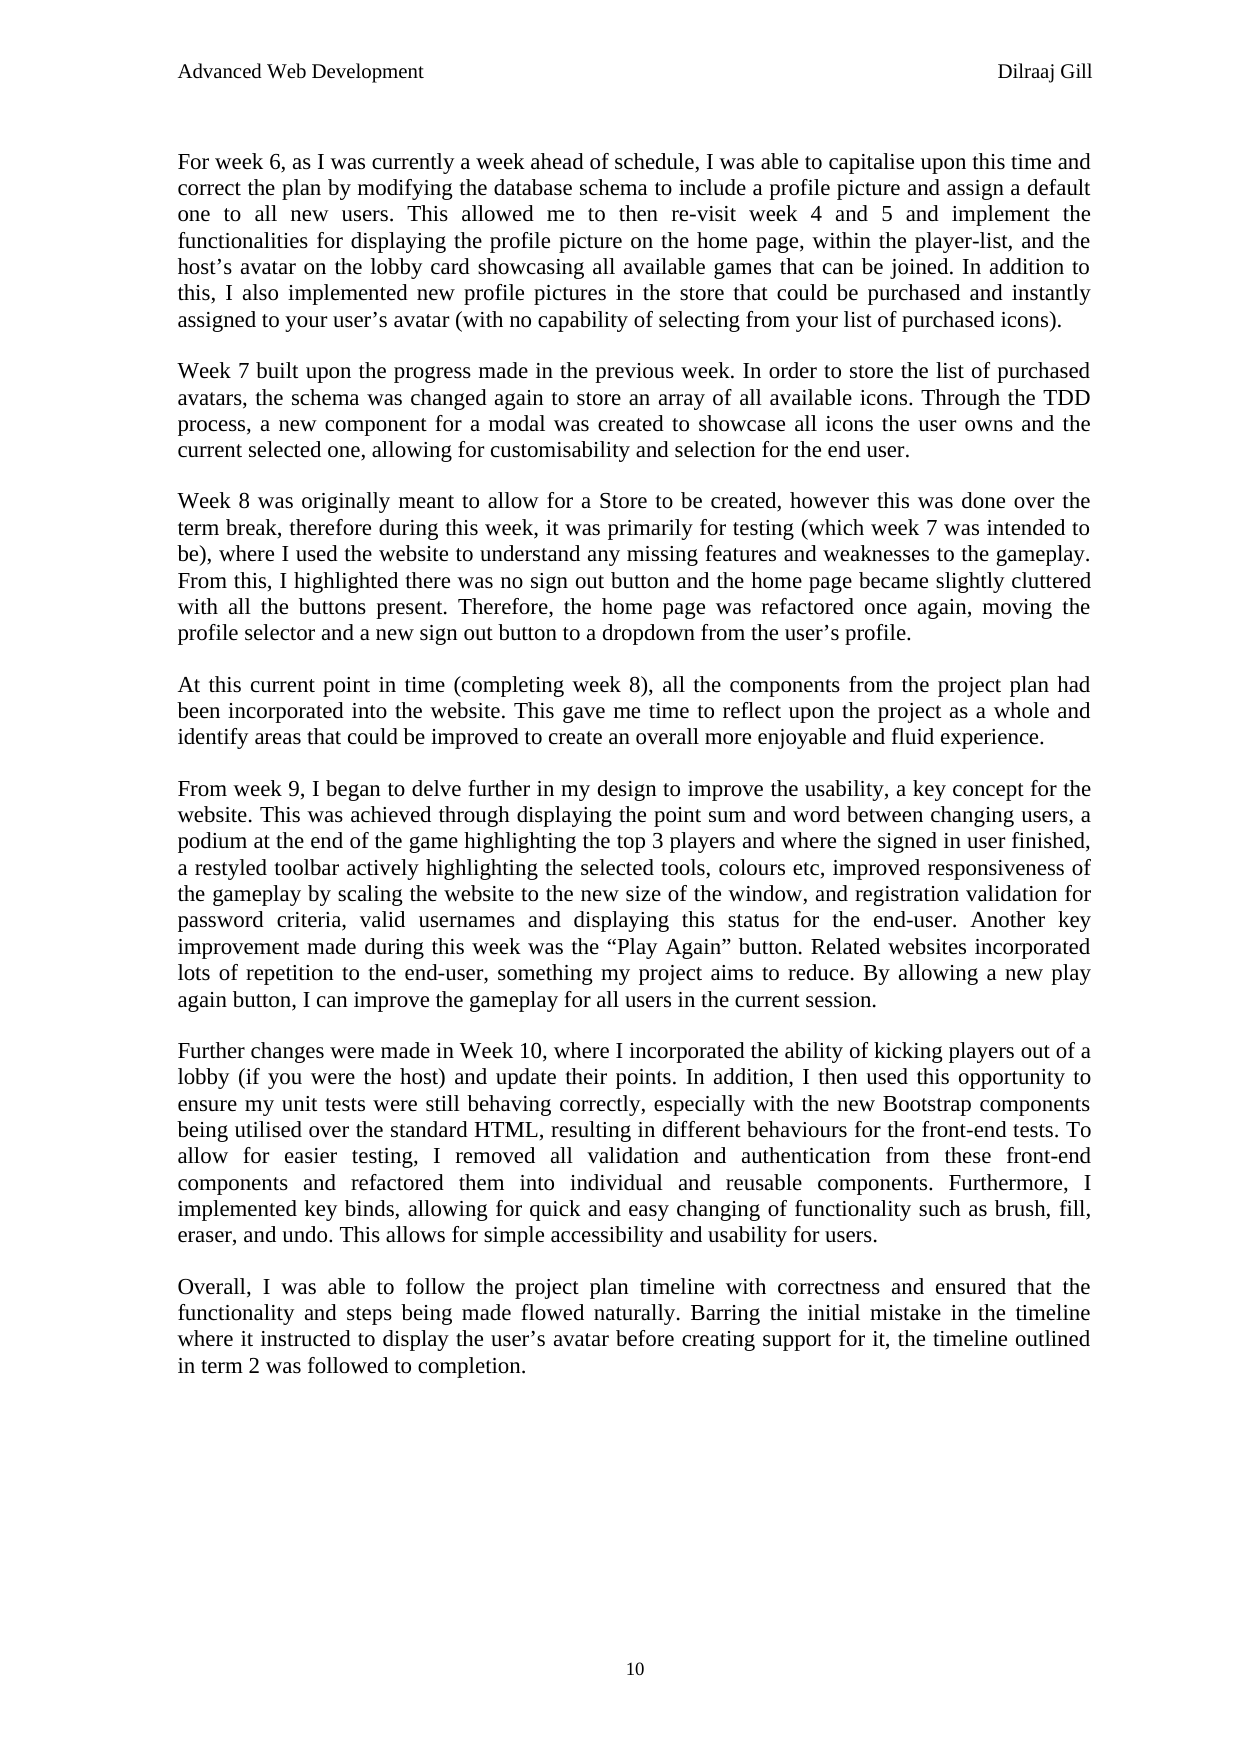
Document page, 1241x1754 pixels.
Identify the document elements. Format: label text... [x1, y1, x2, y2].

text Week 8 was originally meant to allow for a Store to be created, however this was done over the term break, therefore during this week, it was primarily for testing (which week 7 was intended to be), where I used the website to understand any missing features and weaknesses to the gameplay. From this, I highlighted there was no sign out button and the home page became slightly cluttered with all the buttons present. Therefore, the home page was refactored once again, moving the profile selector and a new sign out button to a dropdown from the user’s profile. [177, 488, 1092, 646]
text For week 6, as I was currently a week ahead of schedule, I was able to capitalise upon this time and correct the plan by modifying the database schema to include a profile picture and assign a default one to all new users. This allowed me to then re-visit week 4 and 5 and implement the functionalities for displaying the profile picture on the home page, within the player-list, and the host’s avatar on the lobby card showcasing all available games that can be joined. In addition to this, I also implemented new profile pictures in the store that could be purchased and instantly assigned to your user’s avatar (with no capability of selecting from your list of purchased icons). [177, 148, 1092, 332]
text Week 7 built upon the progress made in the previous week. In order to store the list of purchased avatars, the schema was changed again to store an array of all available icons. Through the TDD process, a new component for a modal was created to showcase all icons the user owns and the current selected one, allowing for customisability and selection for the end user. [177, 357, 1092, 463]
text Overall, I was able to follow the project plan timeline with correctness and ensured that the functionality and steps being made flowed naturally. Barring the initial mistake in the timeline where it instructed to display the user’s avatar before creating support for it, the timeline outlined in term 2 was followed to completion. [177, 1273, 1092, 1378]
text From week 9, I began to delve further in my design to improve the usability, a key concept for the website. This was achieved through displaying the point sum and word between changing users, a podium at the end of the game highlighting the top 3 players and where the signed in user finished, a restyled toolbar actively highlighting the selected tools, colours etc, improved responsiveness of the gameplay by scaling the website to the new size of the window, and registration validation for password criteria, valid usernames and displaying this status for the end-user. Another key improvement made during this week was the “Play Again” button. Related websites incorporated lots of repetition to the end-user, something my project aims to reduce. By allowing a new play again button, I can improve the gameplay for all users in the current session. [177, 775, 1092, 1012]
text Further changes were made in Week 10, where I incorporated the ability of kicking players out of a lobby (if you were the host) and update their points. In addition, I then used this opportunity to ensure my unit tests were still behaving correctly, especially with the new Bootstrap components being utilised over the standard HTML, resulting in different behaviours for the front-end tests. To allow for easier testing, I removed all validation and authentication from these front-end components and refactored them into individual and reusable components. Furthermore, I implemented key binds, allowing for quick and easy changing of functionality such as brush, fill, eraser, and undo. This allows for simple accessibility and usability for users. [177, 1037, 1092, 1248]
text At this current point in time (completing week 8), all the components from the project plan had been incorporated into the website. This gave me time to reflect upon the project as a whole and identify areas that could be improved to create an overall more enjoyable and fluid experience. [177, 671, 1092, 750]
